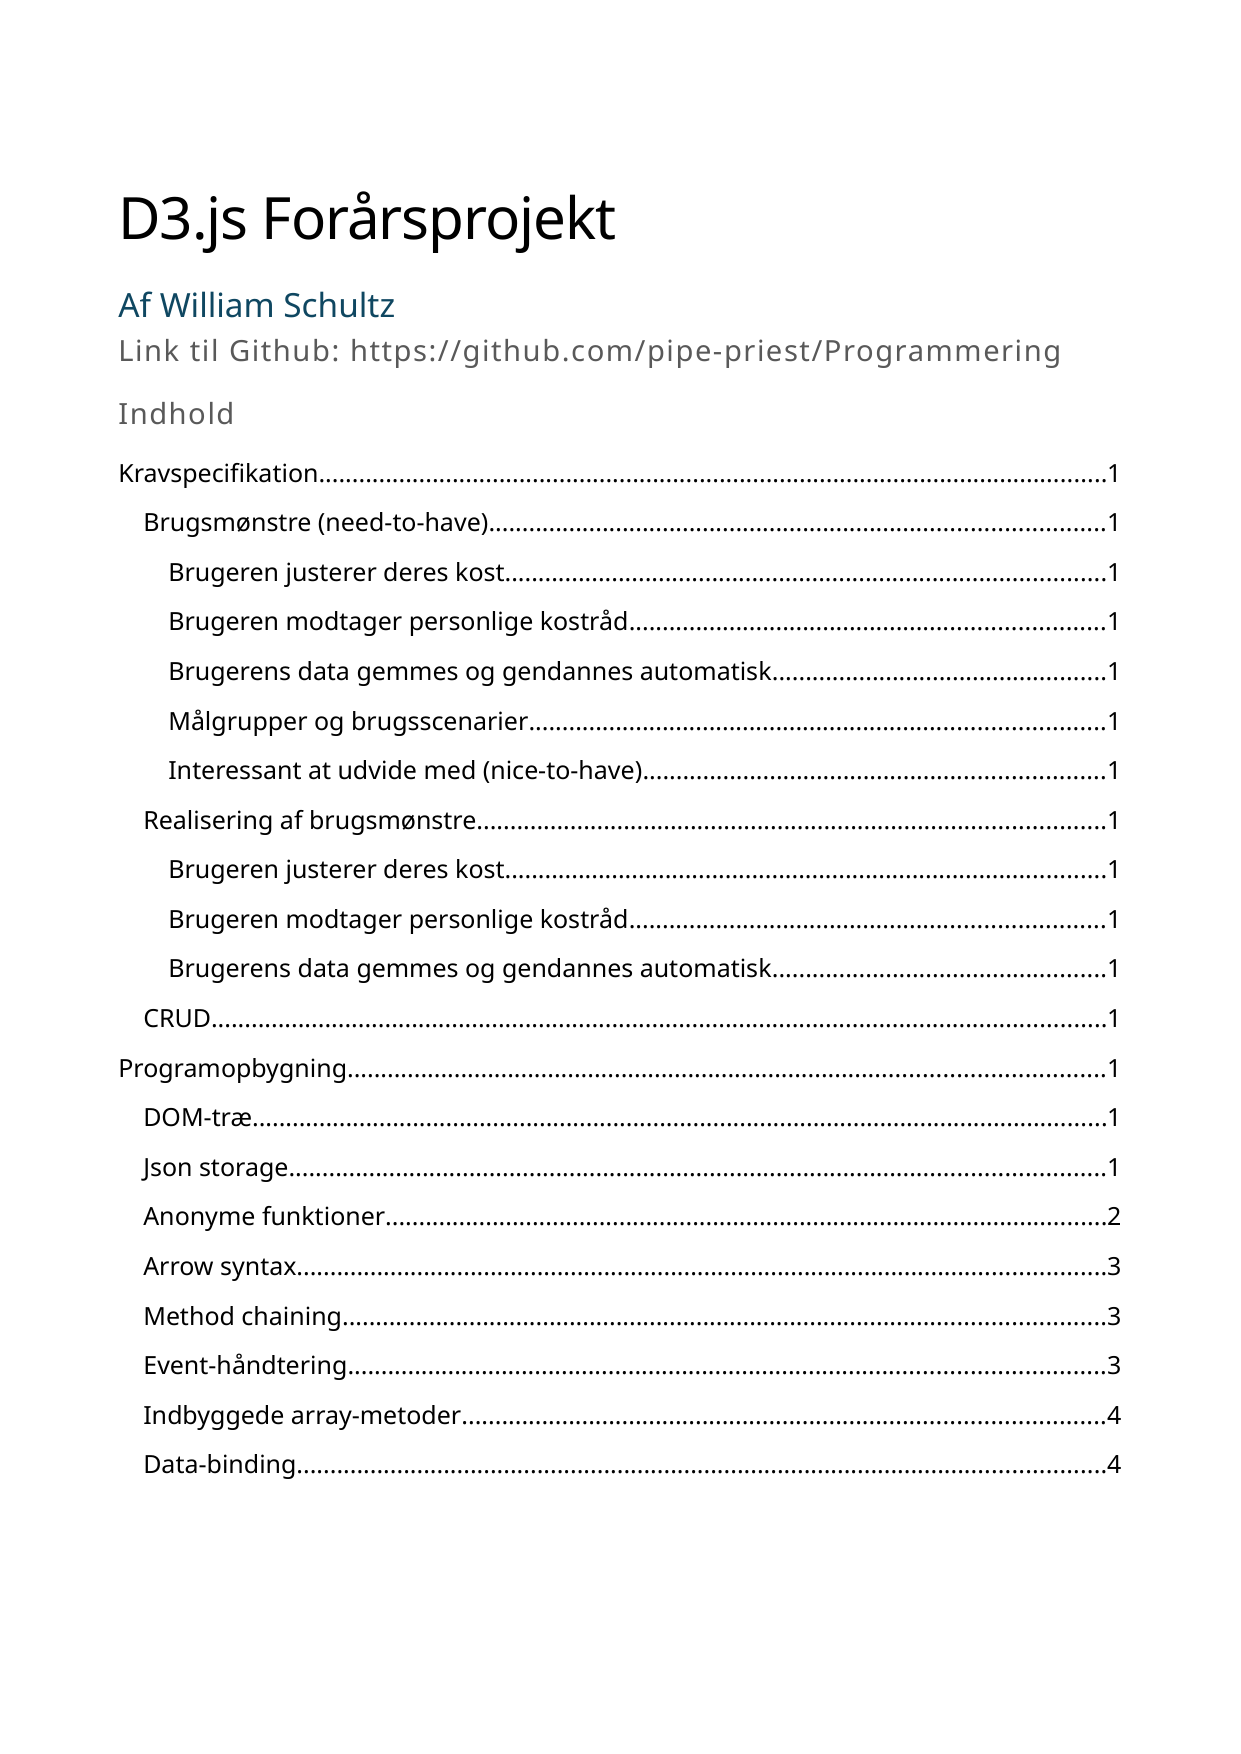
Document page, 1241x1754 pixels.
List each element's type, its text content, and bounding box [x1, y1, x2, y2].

title D3.js Forårsprojekt [118, 177, 1122, 257]
subtitle Link til Github: https://github.com/pipe-priest/Programmering [118, 331, 1122, 370]
subtitle Af William Schultz [118, 282, 1122, 327]
